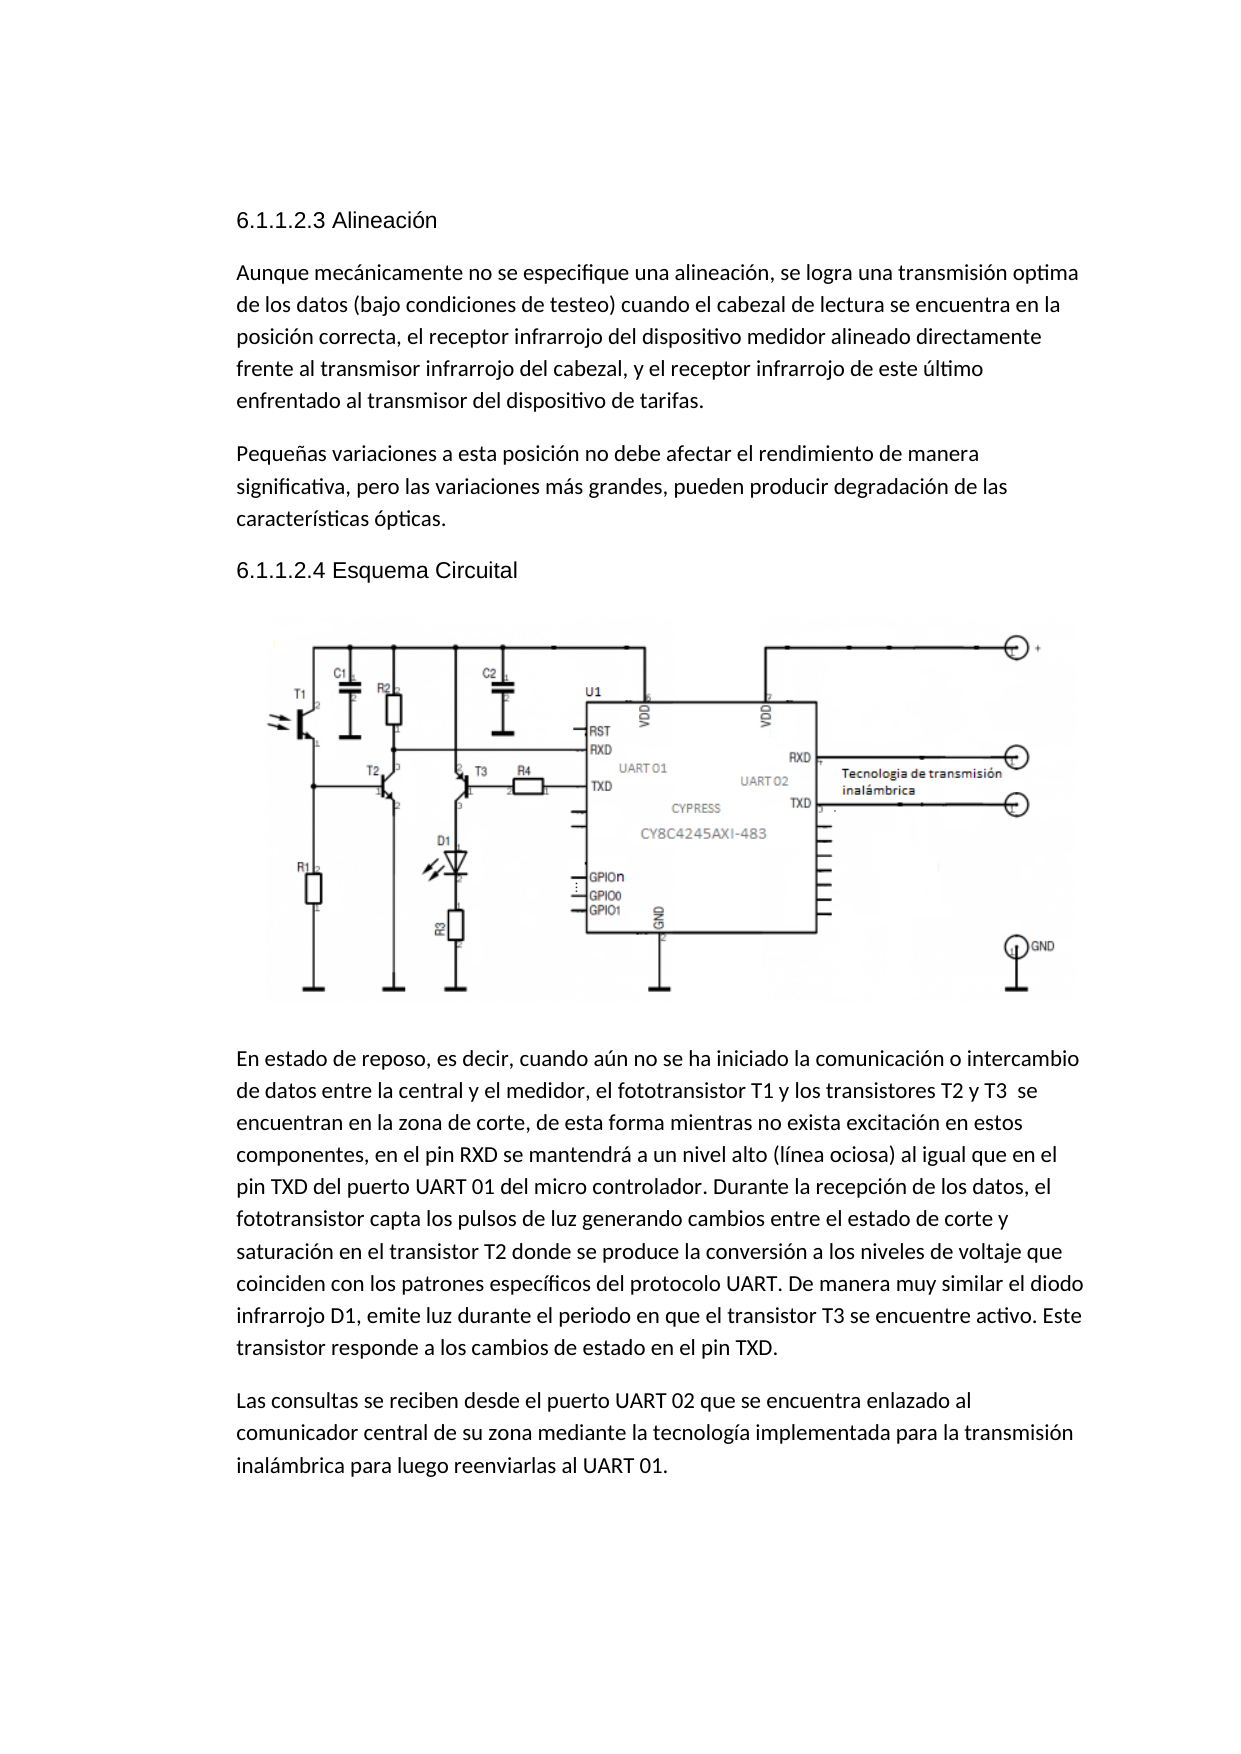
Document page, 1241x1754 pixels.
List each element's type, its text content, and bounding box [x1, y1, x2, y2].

text En estado de reposo, es decir, cuando aún no se ha iniciado la comunicación o intercambio de datos entre la central y el medidor, el fototransistor T1 y los transistores T2 y T3 se encuentran en la zona de corte, de esta forma mientras no exista excitación en estos componentes, en el pin RXD se mantendrá a un nivel alto (línea ociosa) al igual que en el pin TXD del puerto UART 01 del micro controlador. Durante la recepción de los datos, el fototransistor capta los pulsos de luz generando cambios entre el estado de corte y saturación en el transistor T2 donde se produce la conversión a los niveles de voltaje que coinciden con los patrones específicos del protocolo UART. De manera muy similar el diodo infrarrojo D1, emite luz durante el periodo en que el transistor T3 se encuentre activo. Este transistor responde a los cambios de estado en el pin TXD. [236, 1044, 1092, 1361]
text Aunque mecánicamente no se especifique una alineación, se logra una transmisión optima de los datos (bajo condiciones de testeo) cuando el cabezal de lectura se encuentra en la posición correcta, el receptor infrarrojo del dispositivo medidor alineado directamente frente al transmisor infrarrojo del cabezal, y el receptor infrarrojo de este último enfrentado al transmisor del dispositivo de tarifas. [236, 258, 1092, 414]
text Pequeñas variaciones a esta posición no debe afectar el rendimiento de manera significativa, pero las variaciones más grandes, pueden producir degradación de las características ópticas. [236, 439, 1092, 532]
text 6.1.1.2.3 Alineación [236, 207, 1092, 233]
text 6.1.1.2.4 Esquema Circuital [236, 557, 1092, 583]
picture [236, 608, 1093, 1019]
text Las consultas se reciben desde el puerto UART 02 que se encuentra enlazado al comunicador central de su zona mediante la tecnología implementada para la transmisión inalámbrica para luego reenviarlas al UART 01. [236, 1386, 1092, 1479]
